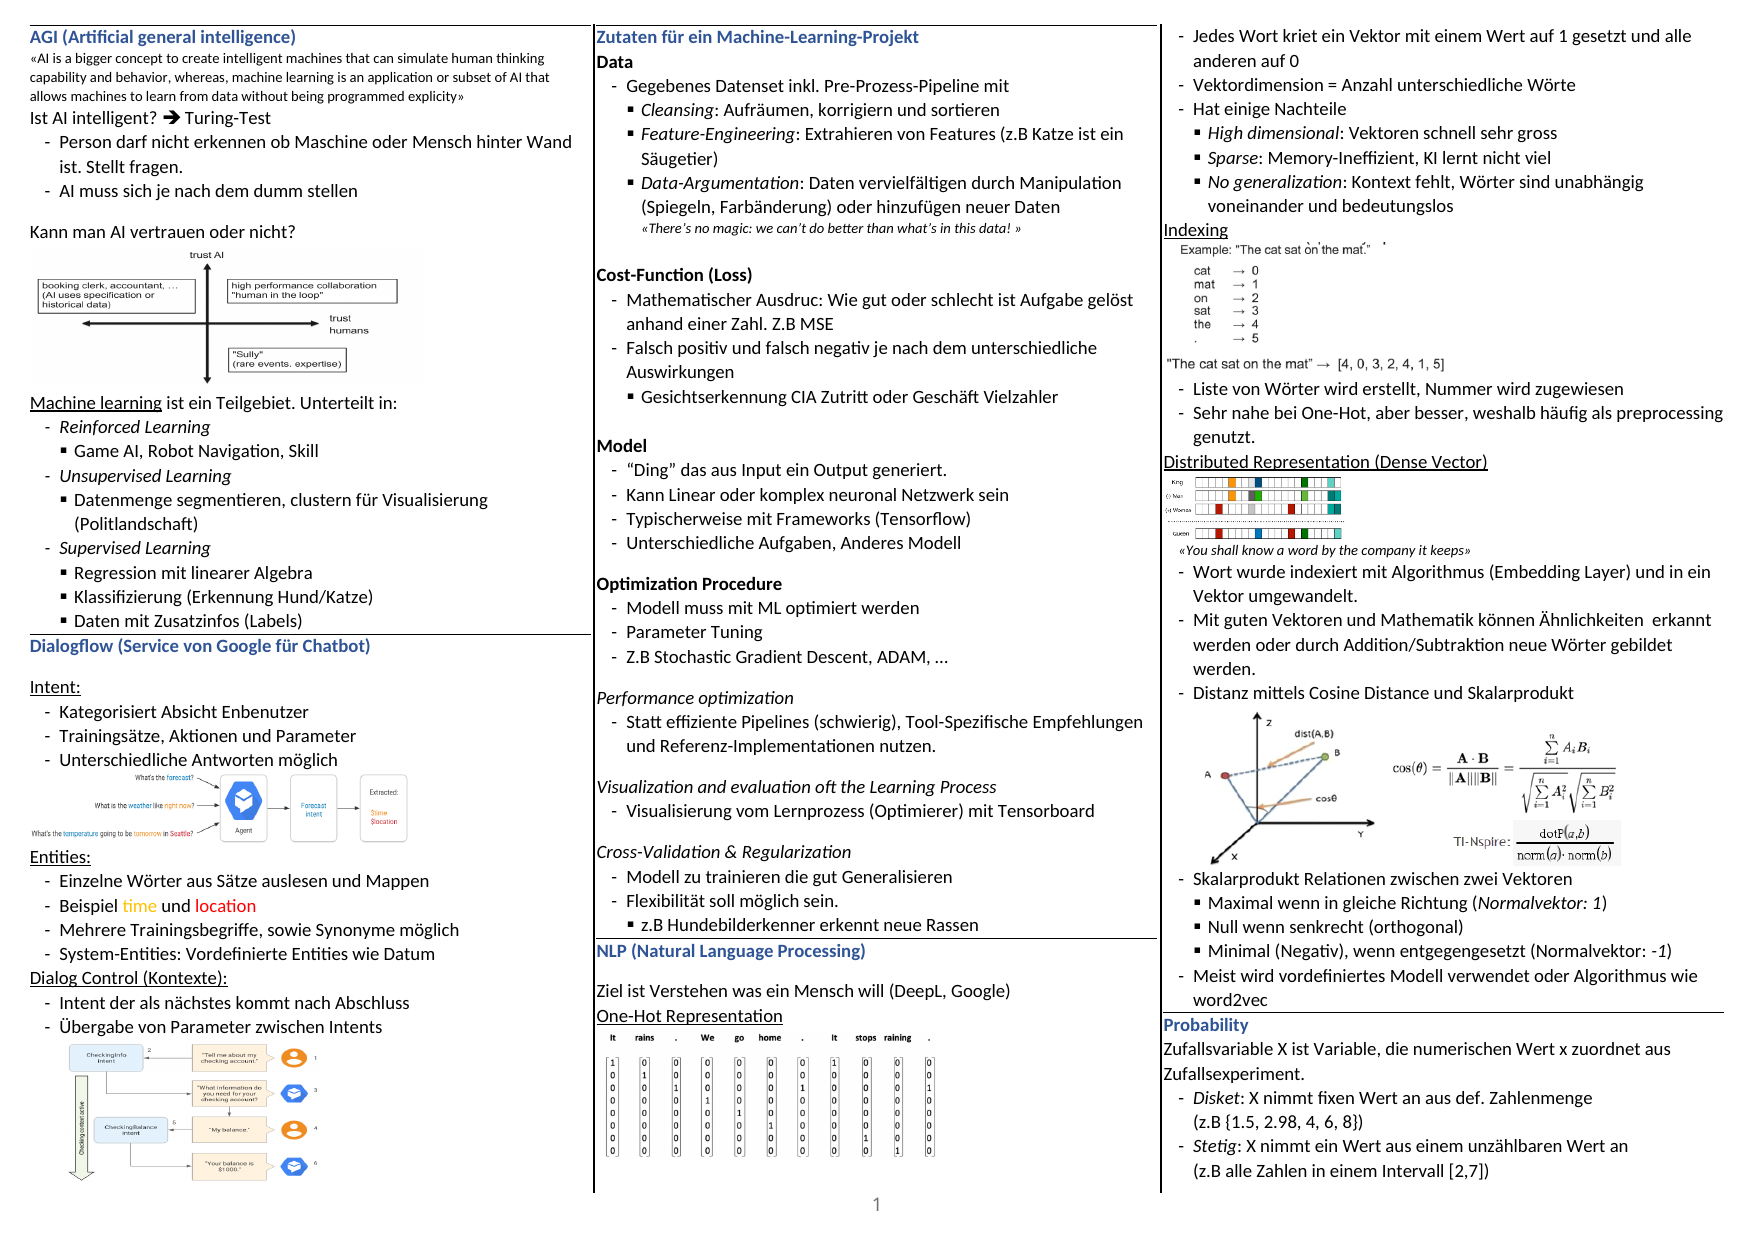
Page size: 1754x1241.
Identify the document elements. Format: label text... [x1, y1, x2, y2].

list “Ding” das aus Input ein Output generiert. [611, 458, 1157, 481]
list Distanz mittels Cosine Distance und Skalarprodukt [1178, 681, 1724, 704]
picture [1163, 474, 1347, 540]
text Ist AI intelligent? Turing-Test [29, 106, 591, 129]
list Hat einige Nachteile [1178, 97, 1724, 120]
text Dialog Control (Kontexte): [29, 967, 591, 989]
list System-Entities: Vordefinierte Entities wie Datum [44, 942, 591, 965]
text Zufallsvariable X ist Variable, die numerischen Wert x zuordnet aus Zufallsexperiment. [1163, 1038, 1724, 1085]
list AI muss sich je nach dem dumm stellen [44, 179, 591, 202]
list Kann Linear oder komplex neuronal Netzwerk sein [611, 483, 1157, 506]
list Sparse: Memory-Ineffizient, KI lernt nicht viel [1193, 146, 1724, 169]
text Performance optimization [596, 686, 1157, 709]
text NLP (Natural Language Processing) [596, 939, 1157, 962]
list Vektordimension = Anzahl unterschiedliche Wörte [1178, 73, 1724, 96]
text Optimization Procedure [596, 572, 1157, 595]
list «You shall know a word by the company it keeps» [1178, 541, 1724, 559]
list Gegebenes Datenset inkl. Pre-Prozess-Pipeline mit [611, 74, 1157, 97]
list Modell zu trainieren die gut Generalisieren [611, 865, 1157, 888]
list Sehr nahe bei One-Hot, aber besser, weshalb häufig als preprocessing genutzt. [1178, 401, 1724, 448]
list Null wenn senkrecht (orthogonal) [1193, 915, 1724, 938]
list Cleansing: Aufräumen, korrigiern und sortieren [626, 98, 1157, 121]
list Modell muss mit ML optimiert werden [611, 596, 1157, 619]
list Visualisierung vom Lernprozess (Optimierer) mit Tensorboard [611, 800, 1157, 823]
text Entities: [29, 845, 591, 868]
list Disket: X nimmt fixen Wert an aus def. Zahlenmenge (z.B {1.5, 2.98, 4, 6, 8}) [1178, 1086, 1724, 1133]
list Minimal (Negativ), wenn entgegengesetzt (Normalvektor: -1) [1193, 939, 1724, 962]
list Datenmenge segmentieren, clustern für Visualisierung (Politlandschaft) [59, 488, 591, 535]
list Unterschiedliche Antworten möglich [44, 748, 591, 771]
list «There’s no magic: we can’t do better than what’s in this data! » [641, 220, 1157, 237]
list Skalarprodukt Relationen zwischen zwei Vektoren [1178, 867, 1724, 889]
list Mehrere Trainingsbegriffe, sowie Synonyme möglich [44, 918, 591, 941]
picture [1192, 705, 1622, 866]
list Flexibilität soll möglich sein. [611, 889, 1157, 912]
list Person darf nicht erkennen ob Maschine oder Mensch hinter Wand ist. Stellt fragen. [44, 131, 591, 178]
list Beispiel time und location [44, 894, 591, 917]
list Meist wird vordefiniertes Modell verwendet oder Algorithmus wie word2vec [1178, 964, 1724, 1011]
list Einzelne Wörter aus Sätze auslesen und Mappen [44, 869, 591, 892]
list High dimensional: Vektoren schnell sehr gross [1193, 122, 1724, 144]
list Mathematischer Ausdruc: Wie gut oder schlecht ist Aufgabe gelöst anhand einer Zahl. Z.B MSE [611, 288, 1157, 335]
picture [1163, 242, 1447, 376]
text Model [596, 434, 1157, 457]
text «AI is a bigger concept to create intelligent machines that can simulate human thinking capability and behavior, whereas, machine learning is an application or subset of AI that allows machines to learn from data without being programmed explicity» [29, 50, 591, 105]
list Data-Argumentation: Daten vervielfältigen durch Manipulation (Spiegeln, Farbänderung) oder hinzufügen neuer Daten [626, 171, 1157, 218]
list Unsupervised Learning [44, 464, 591, 487]
text Data [596, 50, 1157, 73]
list Feature-Engineering: Extrahieren von Features (z.B Katze ist ein Säugetier) [626, 123, 1157, 170]
list Z.B Stochastic Gradient Descent, ADAM, … [611, 645, 1157, 668]
list Unterschiedliche Aufgaben, Anderes Modell [611, 531, 1157, 554]
list Trainingsätze, Aktionen und Parameter [44, 724, 591, 747]
list Intent der als nächstes kommt nach Abschluss [44, 991, 591, 1014]
text Intent: [29, 676, 591, 698]
text Distributed Representation (Dense Vector) [1163, 450, 1724, 540]
text Ziel ist Verstehen was ein Mensch will (DeepL, Google) [596, 980, 1157, 1003]
list Parameter Tuning [611, 621, 1157, 644]
list Reinforced Learning [44, 415, 591, 438]
text Dialogflow (Service von Google für Chatbot) [29, 635, 591, 658]
picture [59, 1039, 325, 1190]
list Regression mit linearer Algebra [59, 561, 591, 584]
list Daten mit Zusatzinfos (Labels) [59, 609, 591, 632]
list Typischerweise mit Frameworks (Tensorflow) [611, 507, 1157, 530]
text Cross-Validation & Regularization [596, 841, 1157, 863]
text Cost-Function (Loss) [596, 263, 1157, 286]
list Wort wurde indexiert mit Algorithmus (Embedding Layer) und in ein Vektor umgewandelt. [1178, 560, 1724, 607]
text AGI (Artificial general intelligence) [29, 26, 591, 48]
text Machine learning ist ein Teilgebiet. Unterteilt in: [29, 391, 591, 414]
picture [596, 1028, 939, 1159]
list Liste von Wörter wird erstellt, Nummer wird zugewiesen [1178, 377, 1724, 400]
picture [29, 244, 430, 390]
list Gesichtserkennung CIA Zutritt oder Geschäft Vielzahler [626, 385, 1157, 408]
list Mit guten Vektoren und Mathematik können Ähnlichkeiten erkannt werden oder durch Addition/Subtraktion neue Wörter gebildet werden. [1178, 608, 1724, 680]
picture [29, 772, 410, 844]
text Visualization and evaluation oft the Learning Process [596, 775, 1157, 798]
text Zutaten für ein Machine-Learning-Projekt [596, 26, 1157, 48]
list No generalization: Kontext fehlt, Wörter sind unabhängig voneinander und bedeutungslos [1193, 170, 1724, 217]
list Jedes Wort kriet ein Vektor mit einem Wert auf 1 gesetzt und alle anderen auf 0 [1178, 24, 1724, 72]
list z.B Hundebilderkenner erkennt neue Rassen [626, 913, 1157, 936]
list Stetig: X nimmt ein Wert aus einem unzählbaren Wert an (z.B alle Zahlen in einem Intervall [2,7]) [1178, 1135, 1724, 1182]
list Statt effiziente Pipelines (schwierig), Tool-Spezifische Empfehlungen und Referenz-Implementationen nutzen. [611, 710, 1157, 757]
list Falsch positiv und falsch negativ je nach dem unterschiedliche Auswirkungen [611, 336, 1157, 383]
list Game AI, Robot Navigation, Skill [59, 439, 591, 462]
text Probability [1163, 1013, 1724, 1036]
list Kategorisiert Absicht Enbenutzer [44, 700, 591, 723]
list Maximal wenn in gleiche Richtung (Normalvektor: 1) [1193, 891, 1724, 914]
list Klassifizierung (Erkennung Hund/Katze) [59, 585, 591, 608]
list Supervised Learning [44, 537, 591, 559]
